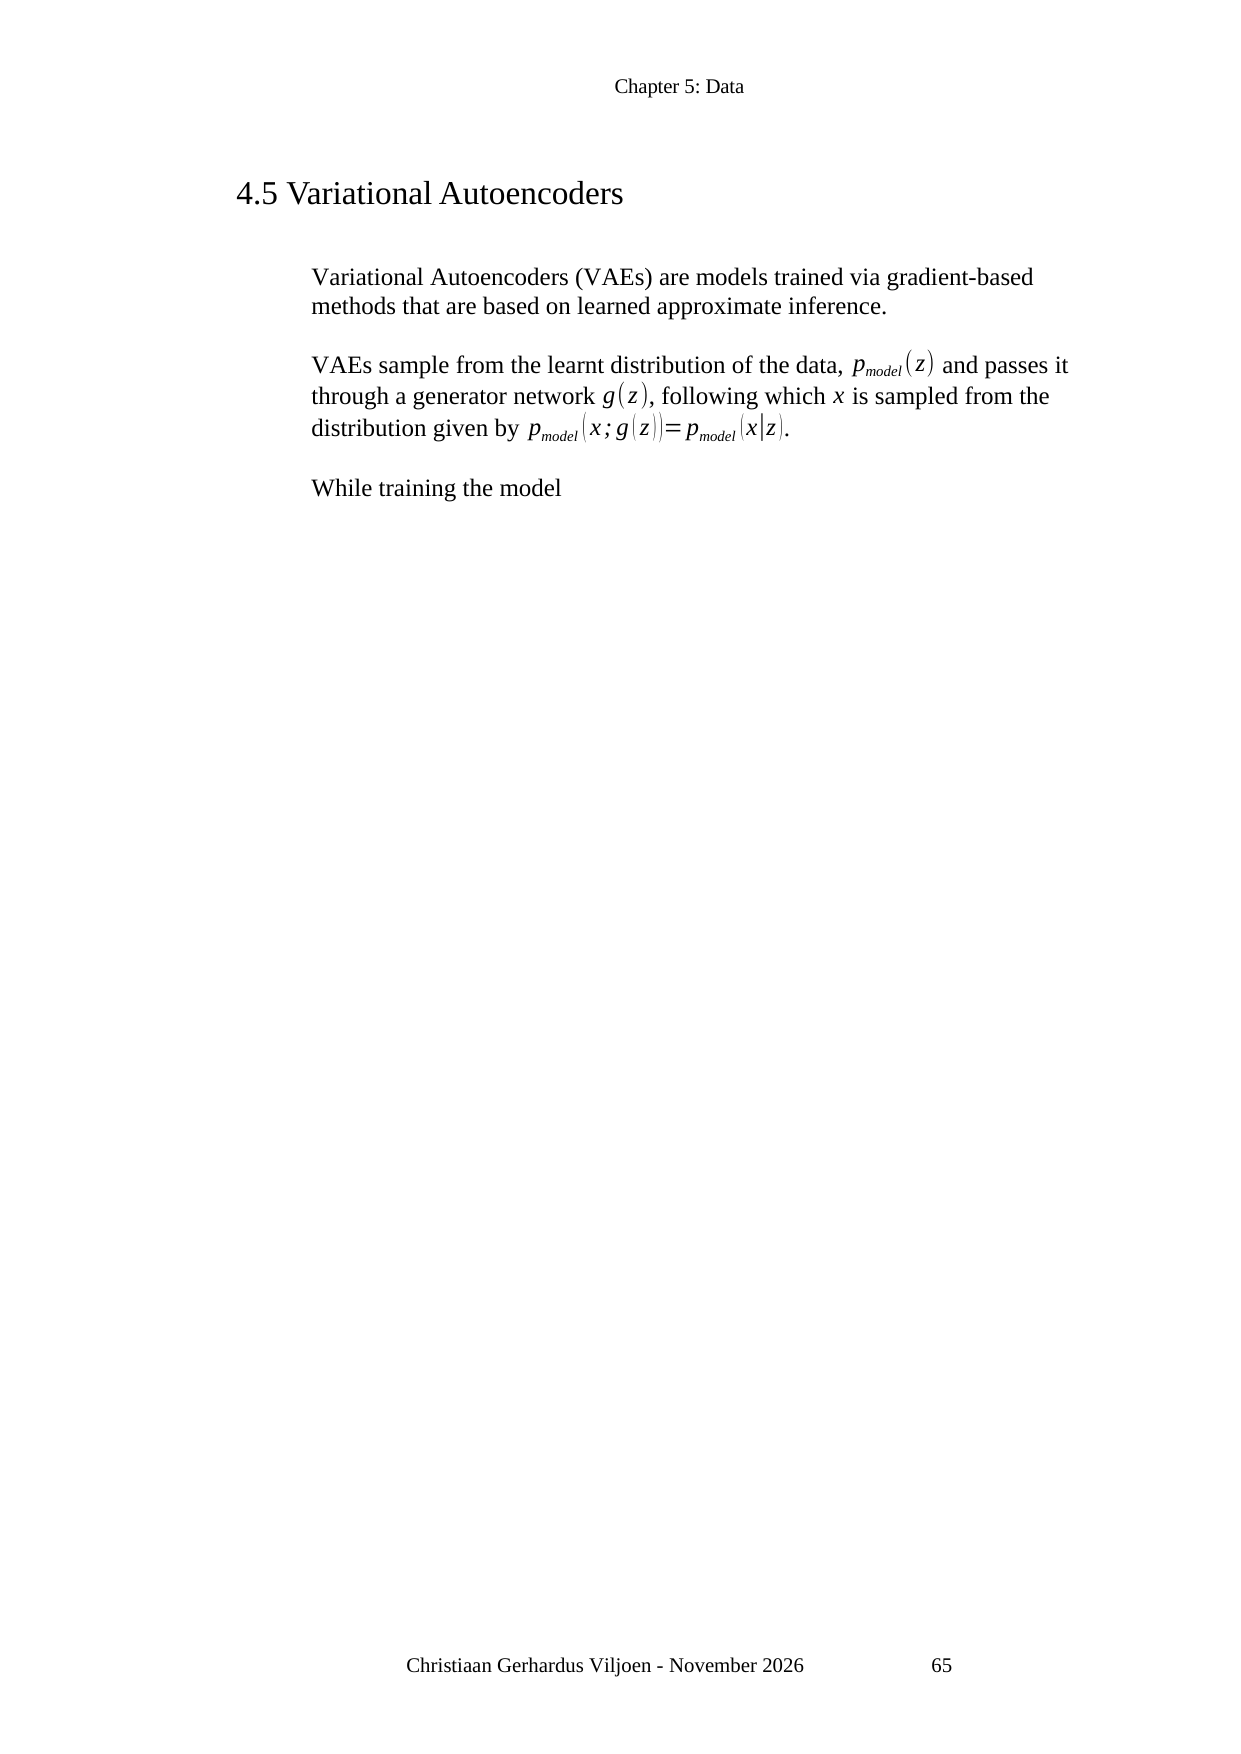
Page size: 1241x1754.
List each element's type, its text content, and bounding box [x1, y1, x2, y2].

text Variational Autoencoders (VAEs) are models trained via gradient-based methods that are based on learned approximate inference. [311, 262, 1122, 319]
text VAEs sample from the learnt distribution of the data, and passes it through a generator network , following which is sampled from the distribution given by . [311, 348, 1122, 445]
text While training the model [311, 473, 1122, 502]
subtitle Variational Autoencoders [236, 173, 1122, 211]
